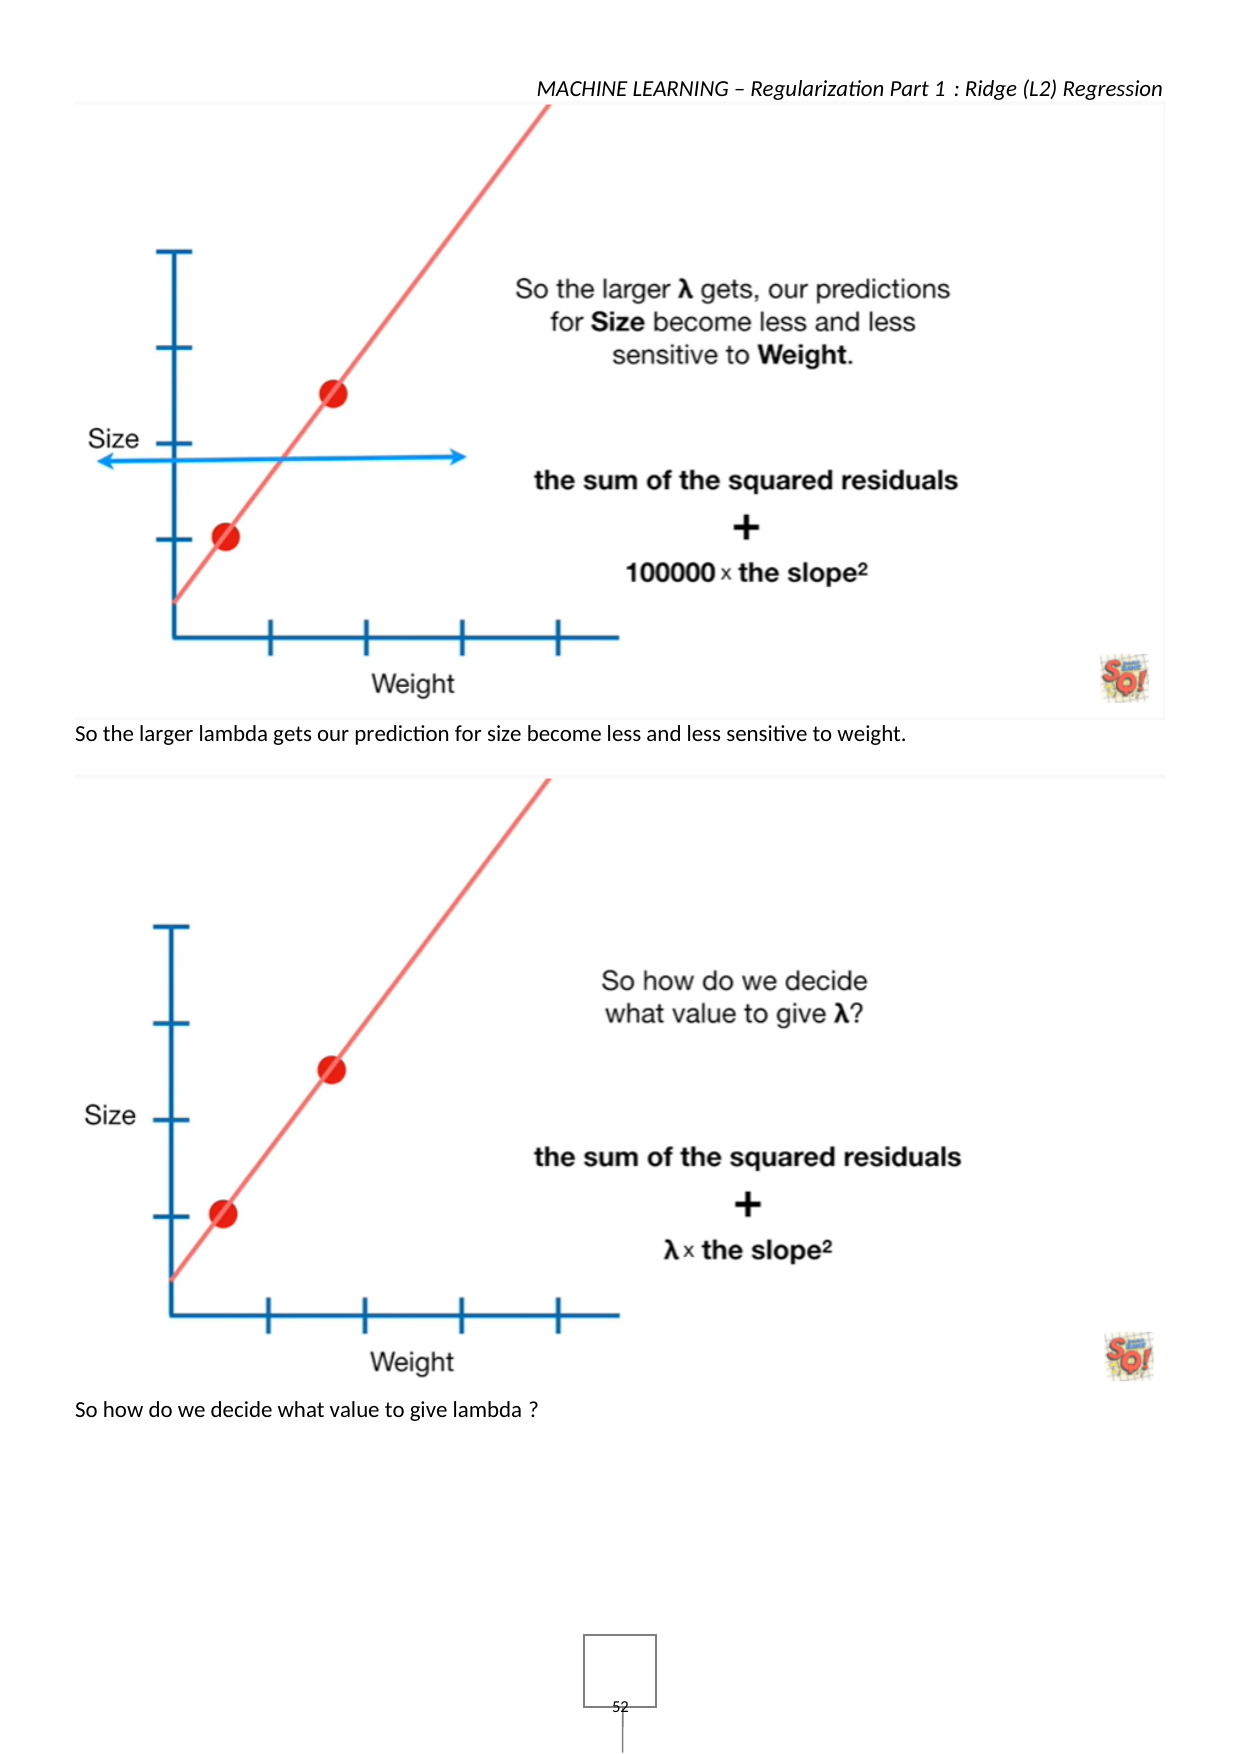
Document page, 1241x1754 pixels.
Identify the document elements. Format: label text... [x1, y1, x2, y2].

picture [75, 775, 1166, 1396]
text So how do we decide what value to give lambda ? [75, 1396, 1165, 1423]
text So the larger lambda gets our prediction for size become less and less sensitive to weight. [75, 720, 1165, 747]
picture [75, 101, 1166, 720]
